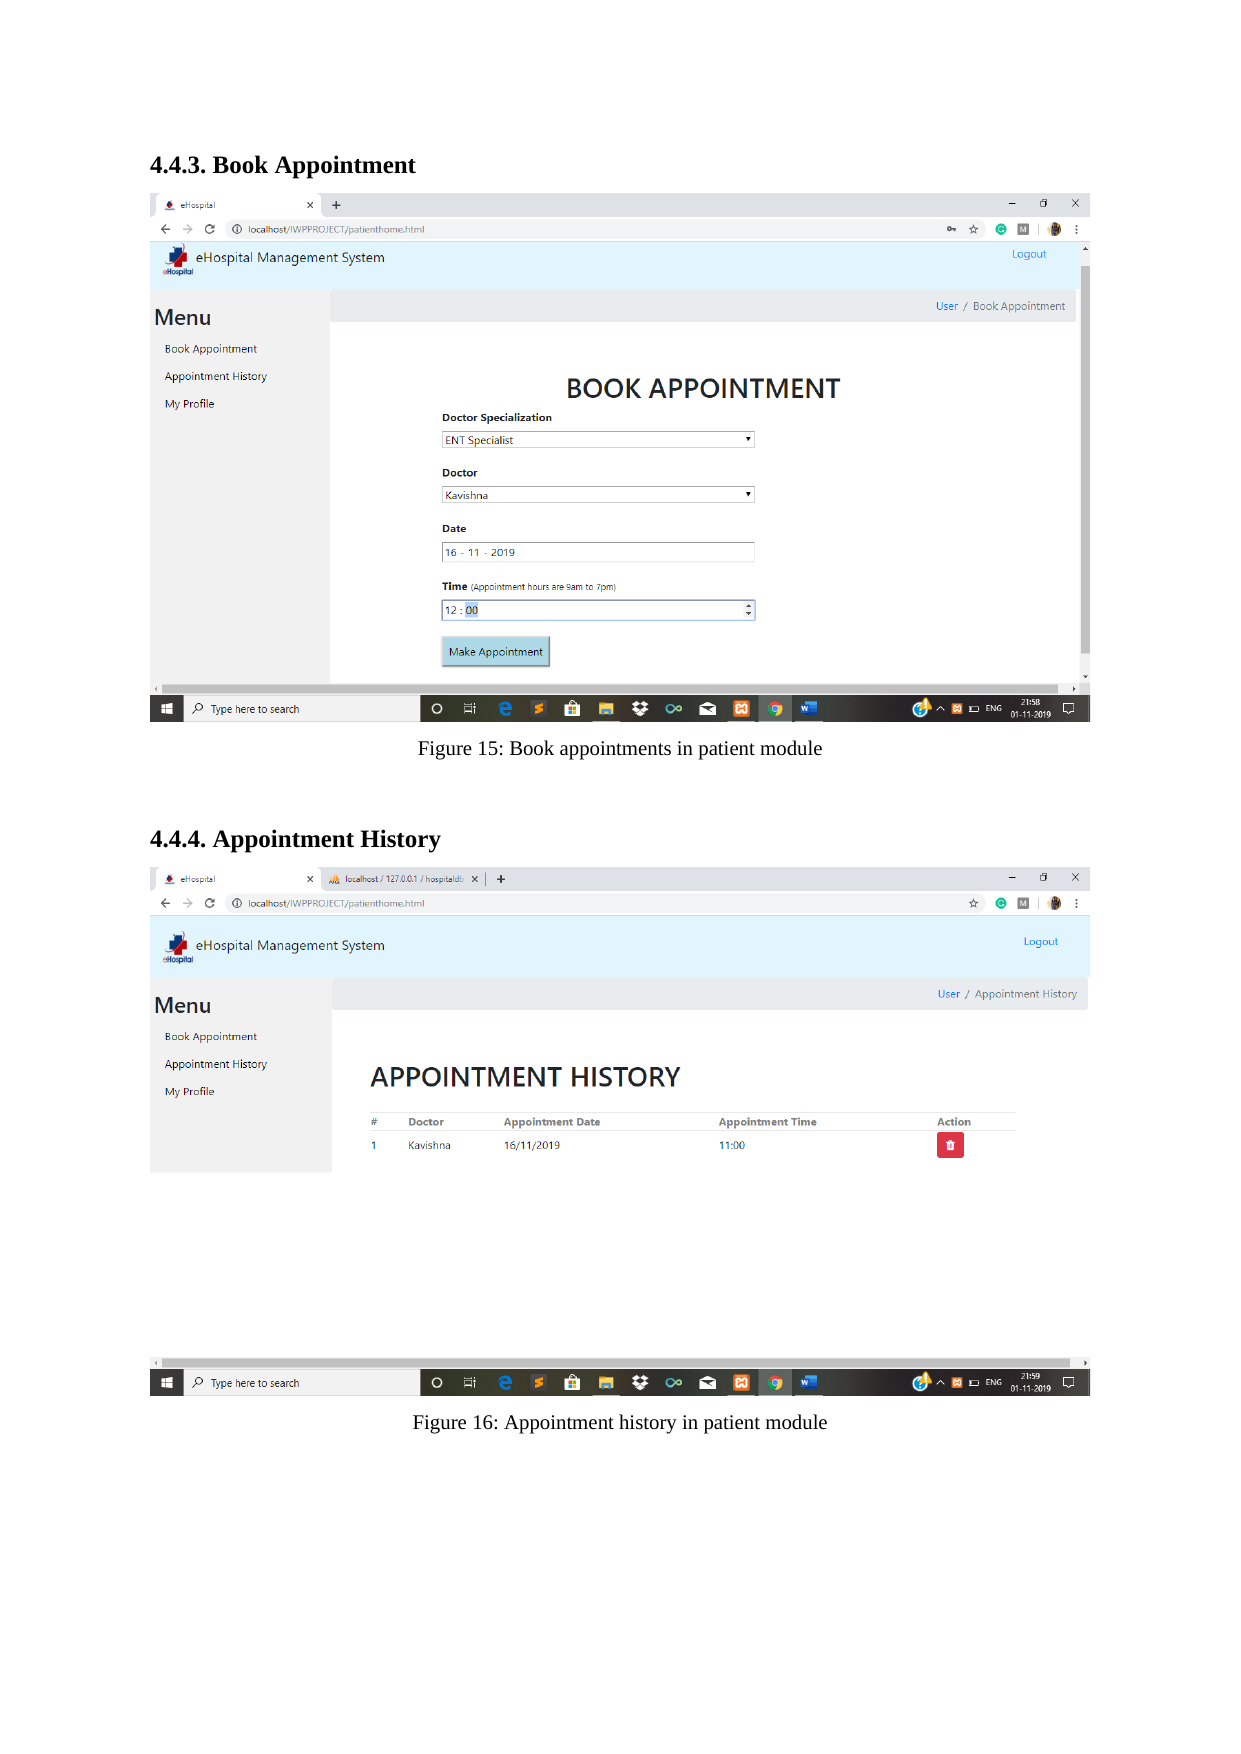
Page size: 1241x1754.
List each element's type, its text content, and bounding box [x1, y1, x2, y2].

picture [150, 867, 1091, 1396]
text Figure 15: Book appointments in patient module [150, 736, 1090, 760]
text Figure 16: Appointment history in patient module [150, 1410, 1090, 1434]
text 4.4.4. Appointment History [150, 824, 1090, 853]
picture [150, 193, 1091, 722]
text 4.4.3. Book Appointment [150, 150, 1090, 179]
